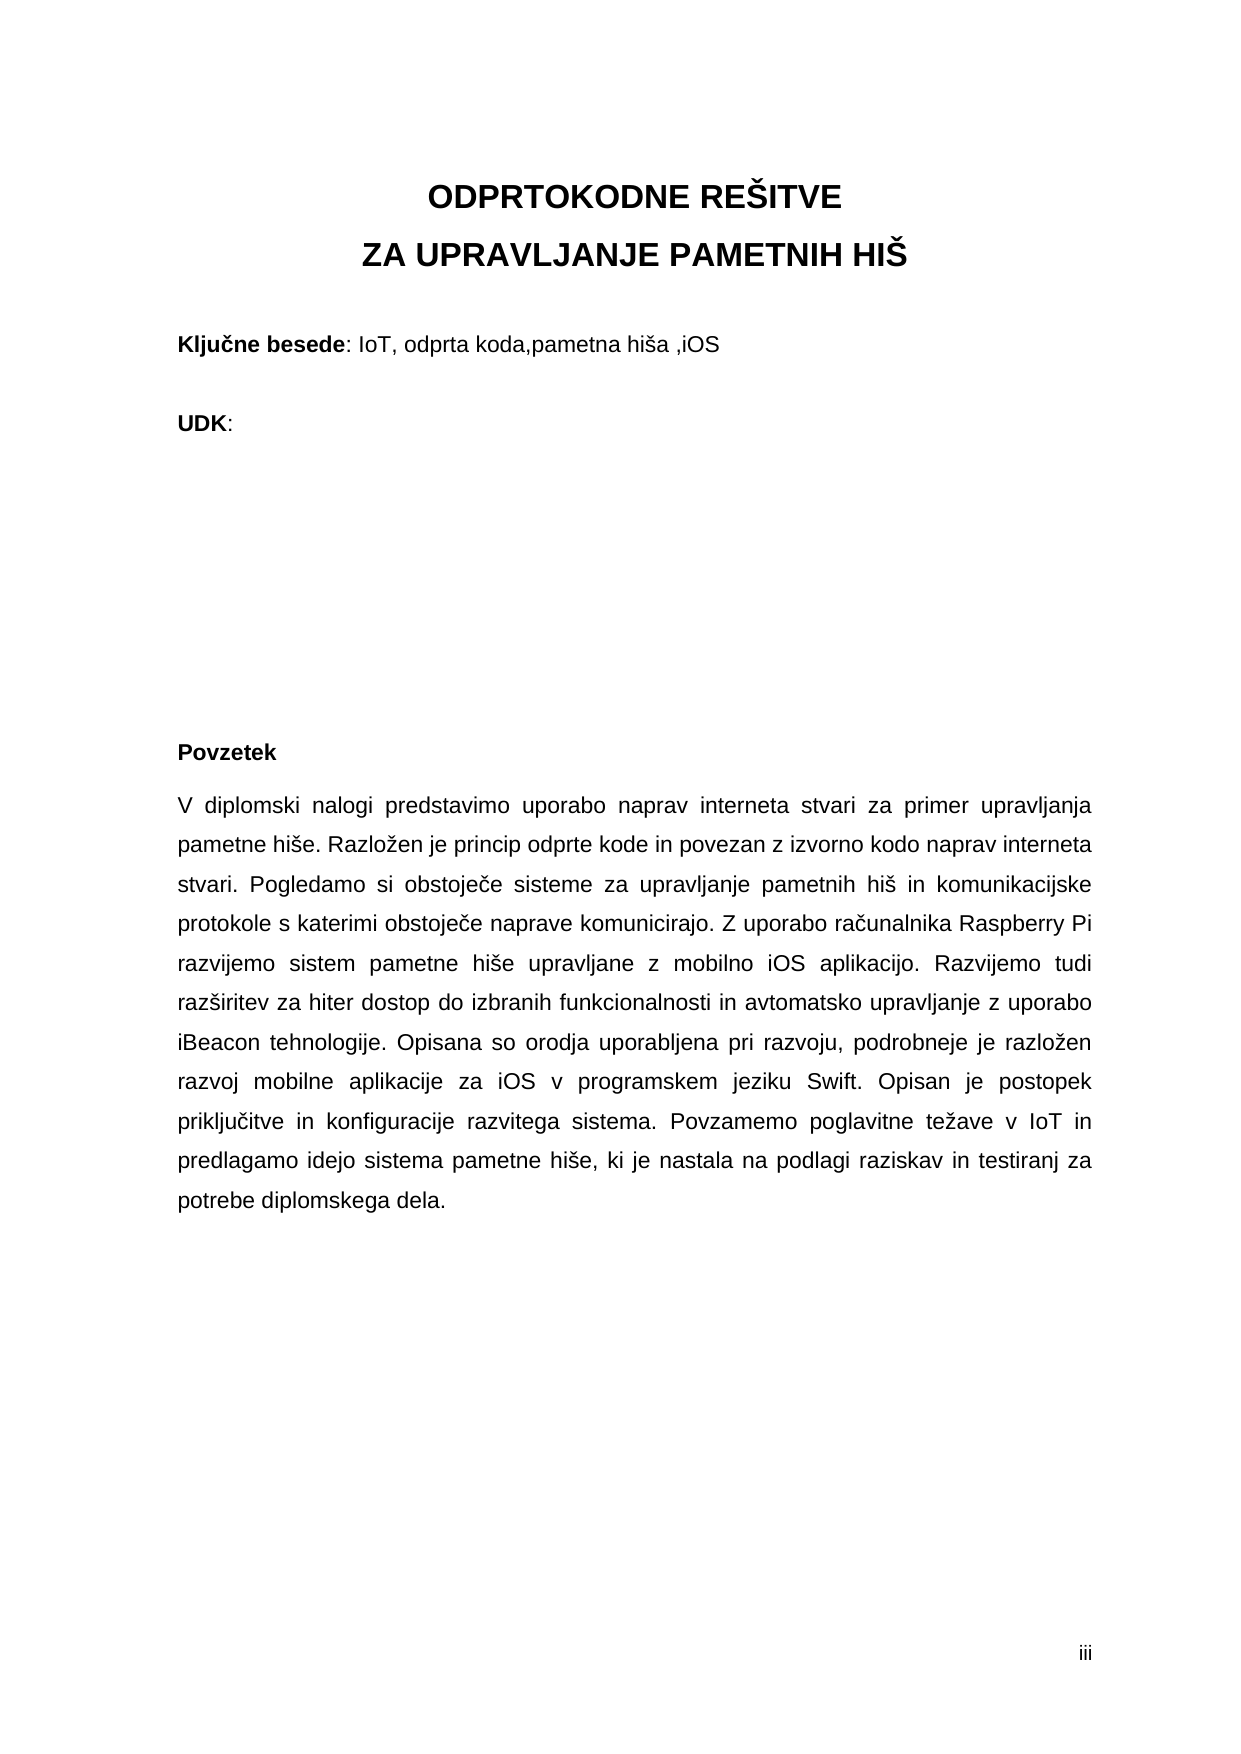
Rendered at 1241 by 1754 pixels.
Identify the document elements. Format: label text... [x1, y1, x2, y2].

text ZA UPRAVLJANJE PAMETNIH HIŠ [177, 235, 1092, 273]
text V diplomski nalogi predstavimo uporabo naprav interneta stvari za primer upravljanja pametne hiše. Razložen je princip odprte kode in povezan z izvorno kodo naprav interneta stvari. Pogledamo si obstoječe sisteme za upravljanje pametnih hiš in komunikacijske protokole s katerimi obstoječe naprave komunicirajo. Z uporabo računalnika Raspberry Pi razvijemo sistem pametne hiše upravljane z mobilno iOS aplikacijo. Razvijemo tudi razširitev za hiter dostop do izbranih funkcionalnosti in avtomatsko upravljanje z uporabo iBeacon tehnologije. Opisana so orodja uporabljena pri razvoju, podrobneje je razložen razvoj mobilne aplikacije za iOS v programskem jeziku Swift. Opisan je postopek priključitve in konfiguracije razvitega sistema. Povzamemo poglavitne težave v IoT in predlagamo idejo sistema pametne hiše, ki je nastala na podlagi raziskav in testiranj za potrebe diplomskega dela. [177, 792, 1092, 1213]
text ODPRTOKODNE REŠITVE [177, 177, 1092, 216]
text UDK: [177, 410, 1092, 436]
text Ključne besede: IoT, odprta koda,pametna hiša ,iOS [177, 331, 1092, 357]
text Povzetek [177, 739, 1092, 766]
